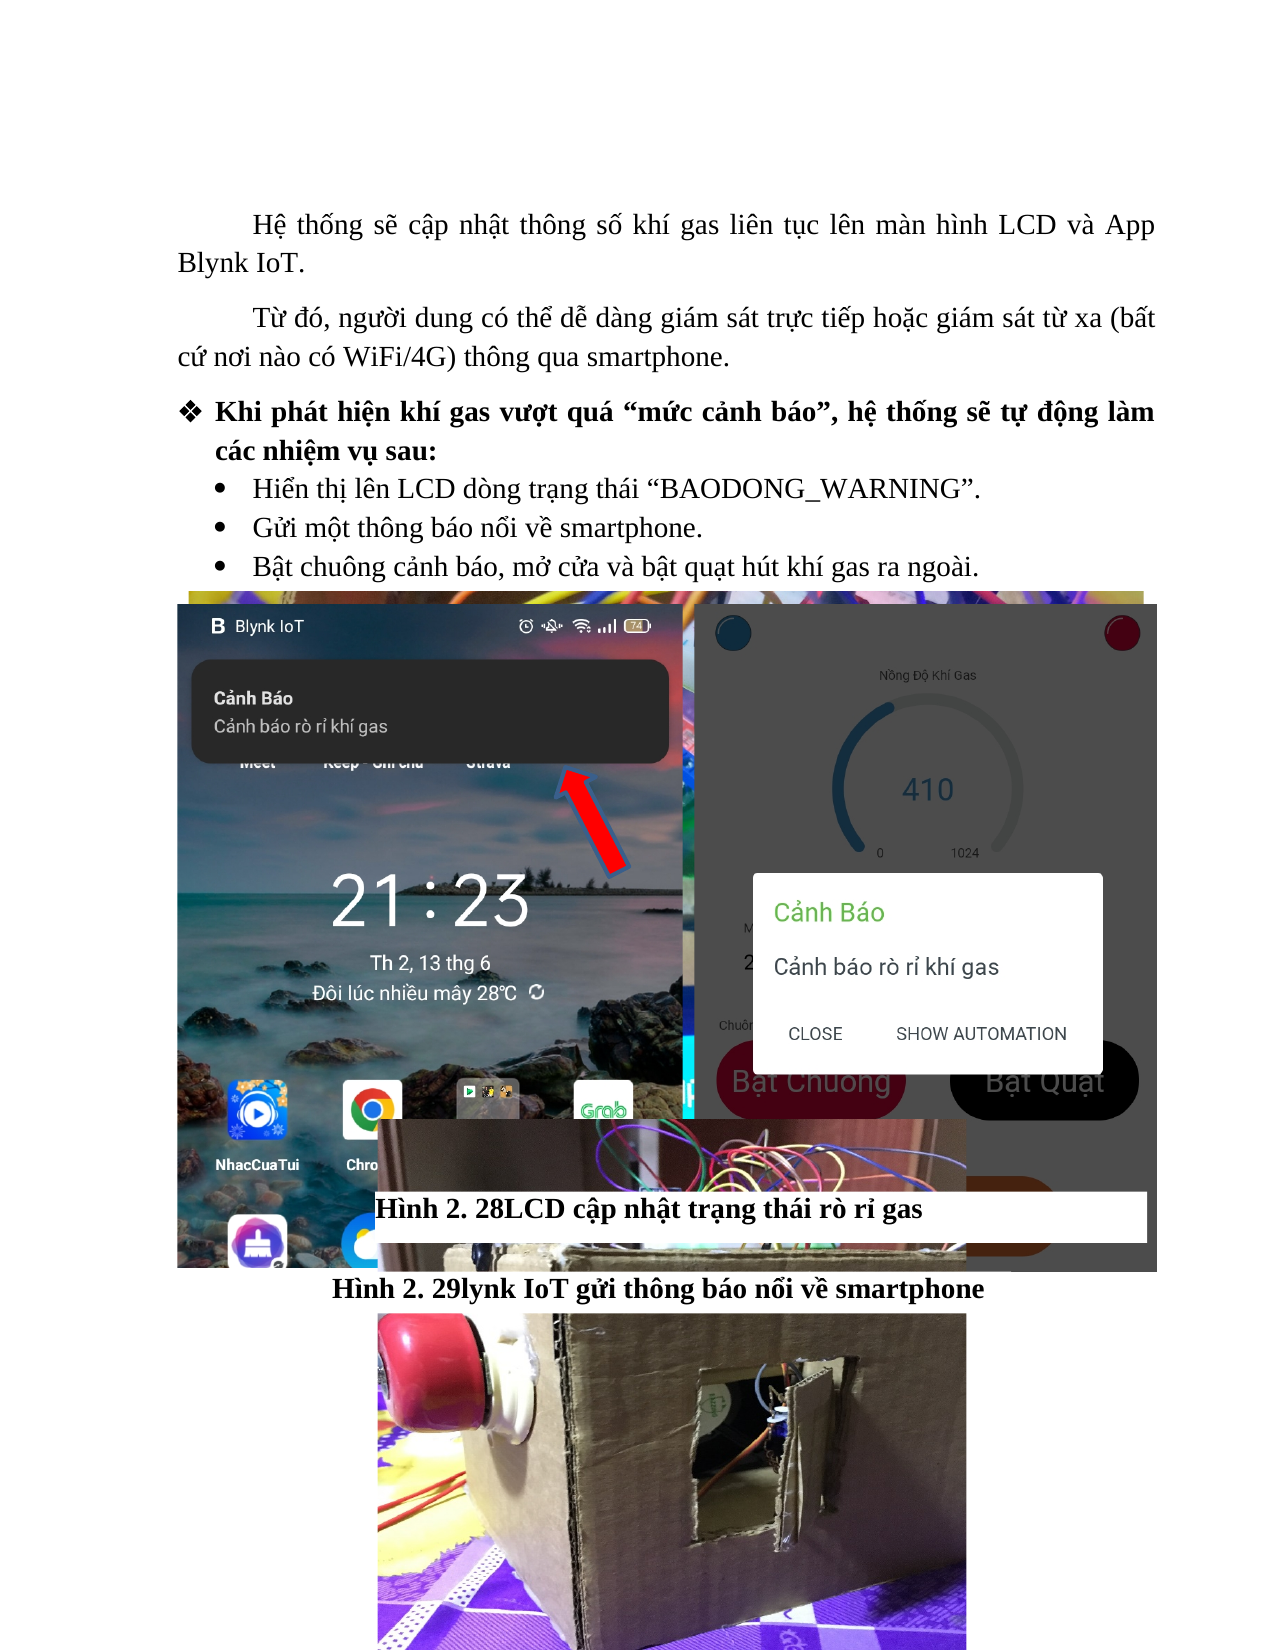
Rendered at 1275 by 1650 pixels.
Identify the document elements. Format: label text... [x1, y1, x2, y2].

list Hiển thị lên LCD dòng trạng thái “BAODONG_WARNING”. [215, 471, 1157, 505]
picture [377, 1314, 967, 1650]
text Hệ thống sẽ cập nhật thông số khí gas liên tục lên màn hình LCD và App Blynk IoT. [177, 207, 1157, 279]
text Từ đó, người dung có thể dễ dàng giám sát trực tiếp hoặc giám sát từ xa (bất cứ nơi nào có WiFi/4G) thông qua smartphone. [177, 301, 1157, 373]
list Gửi một thông báo nổi về smartphone. [215, 510, 1157, 544]
list Bật chuông cảnh báo, mở cửa và bật quạt hút khí gas ra ngoài. [215, 549, 1157, 582]
list Khi phát hiện khí gas vượt quá “mức cảnh báo”, hệ thống sẽ tự động làm các nhiệm vụ sau: [177, 394, 1157, 466]
picture [177, 591, 1157, 1272]
